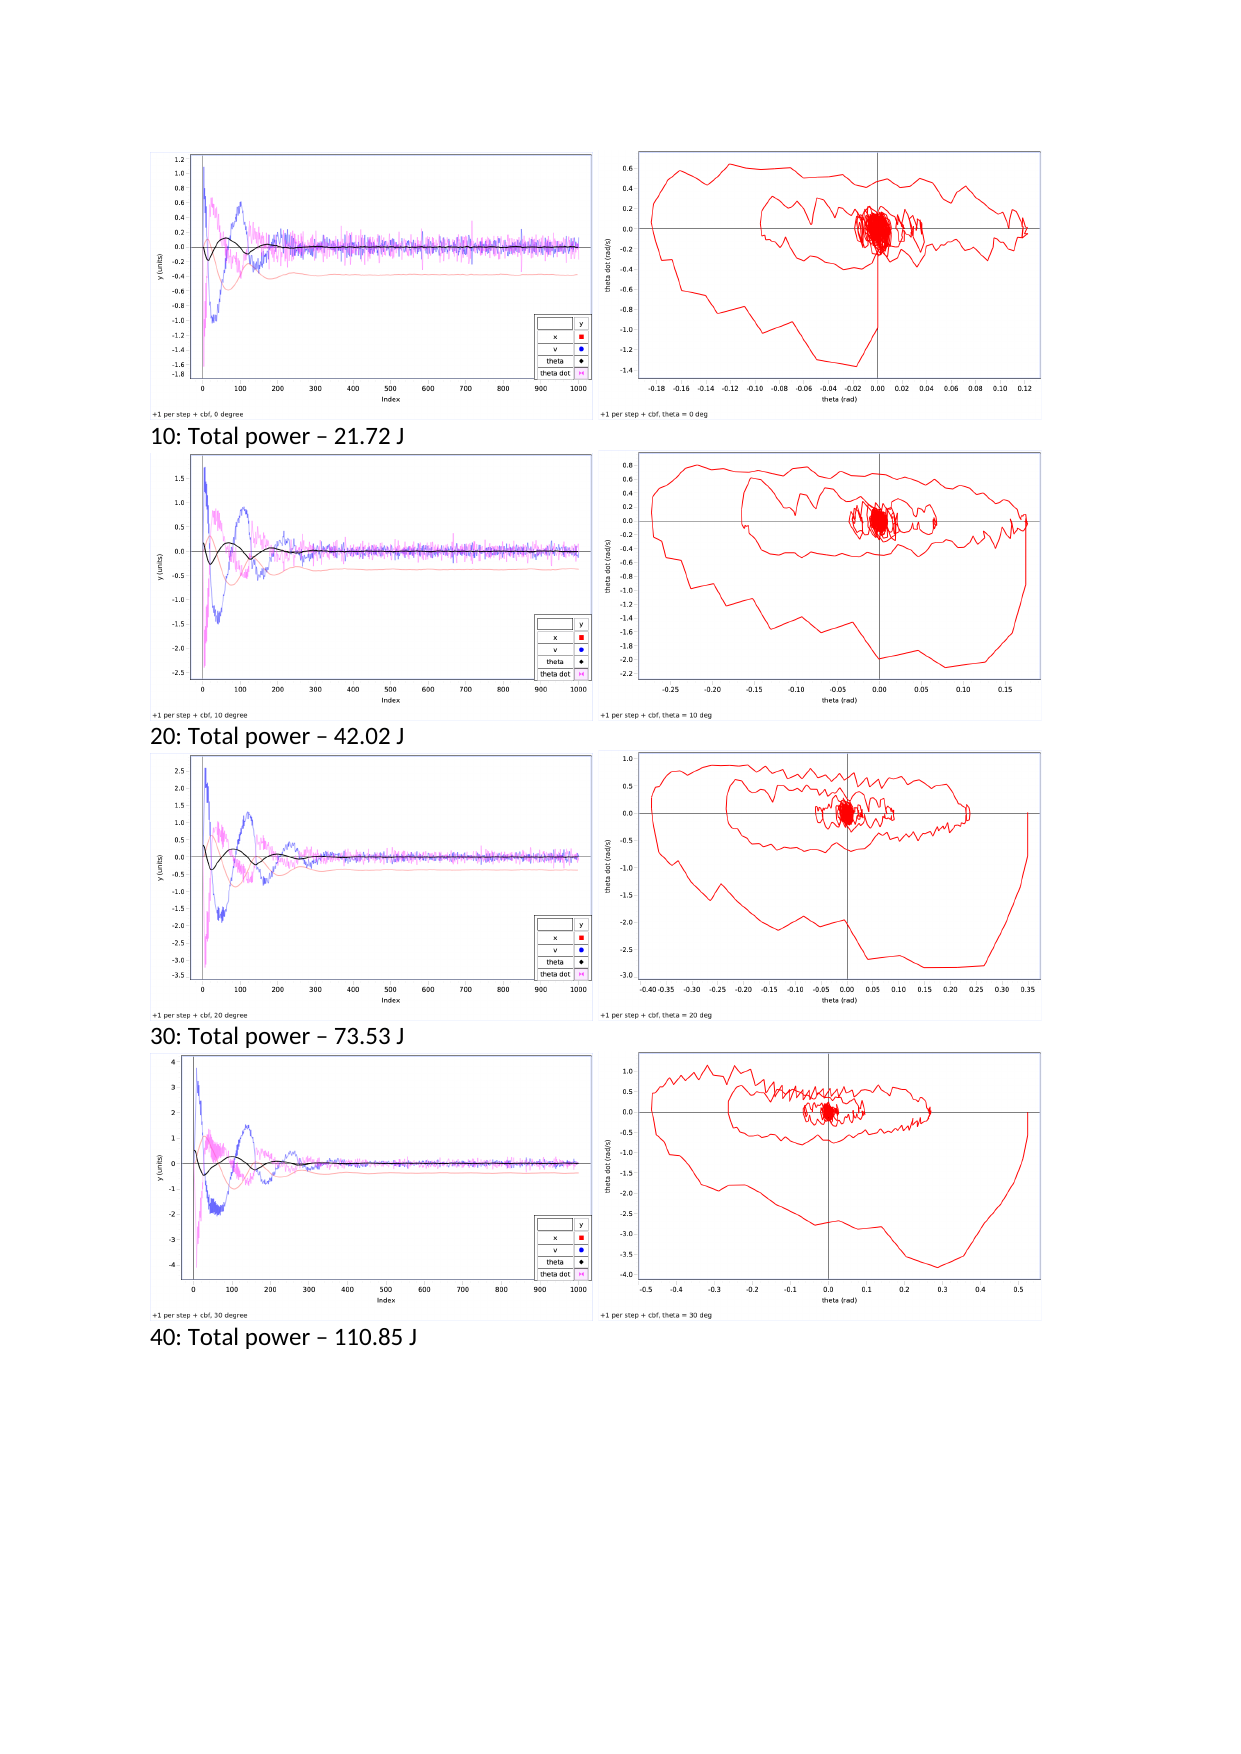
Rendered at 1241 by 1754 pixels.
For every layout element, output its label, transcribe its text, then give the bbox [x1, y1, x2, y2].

picture [150, 453, 593, 721]
picture [598, 450, 1042, 721]
text 40: Total power – 110.85 J [150, 1321, 1090, 1351]
picture [150, 753, 593, 1021]
picture [150, 152, 593, 420]
picture [598, 750, 1042, 1021]
text 10: Total power – 21.72 J [150, 420, 1090, 450]
text 20: Total power – 42.02 J [150, 720, 1090, 751]
picture [598, 150, 1042, 420]
picture [598, 1051, 1042, 1321]
text 30: Total power – 73.53 J [150, 1020, 1090, 1051]
picture [150, 1053, 593, 1321]
